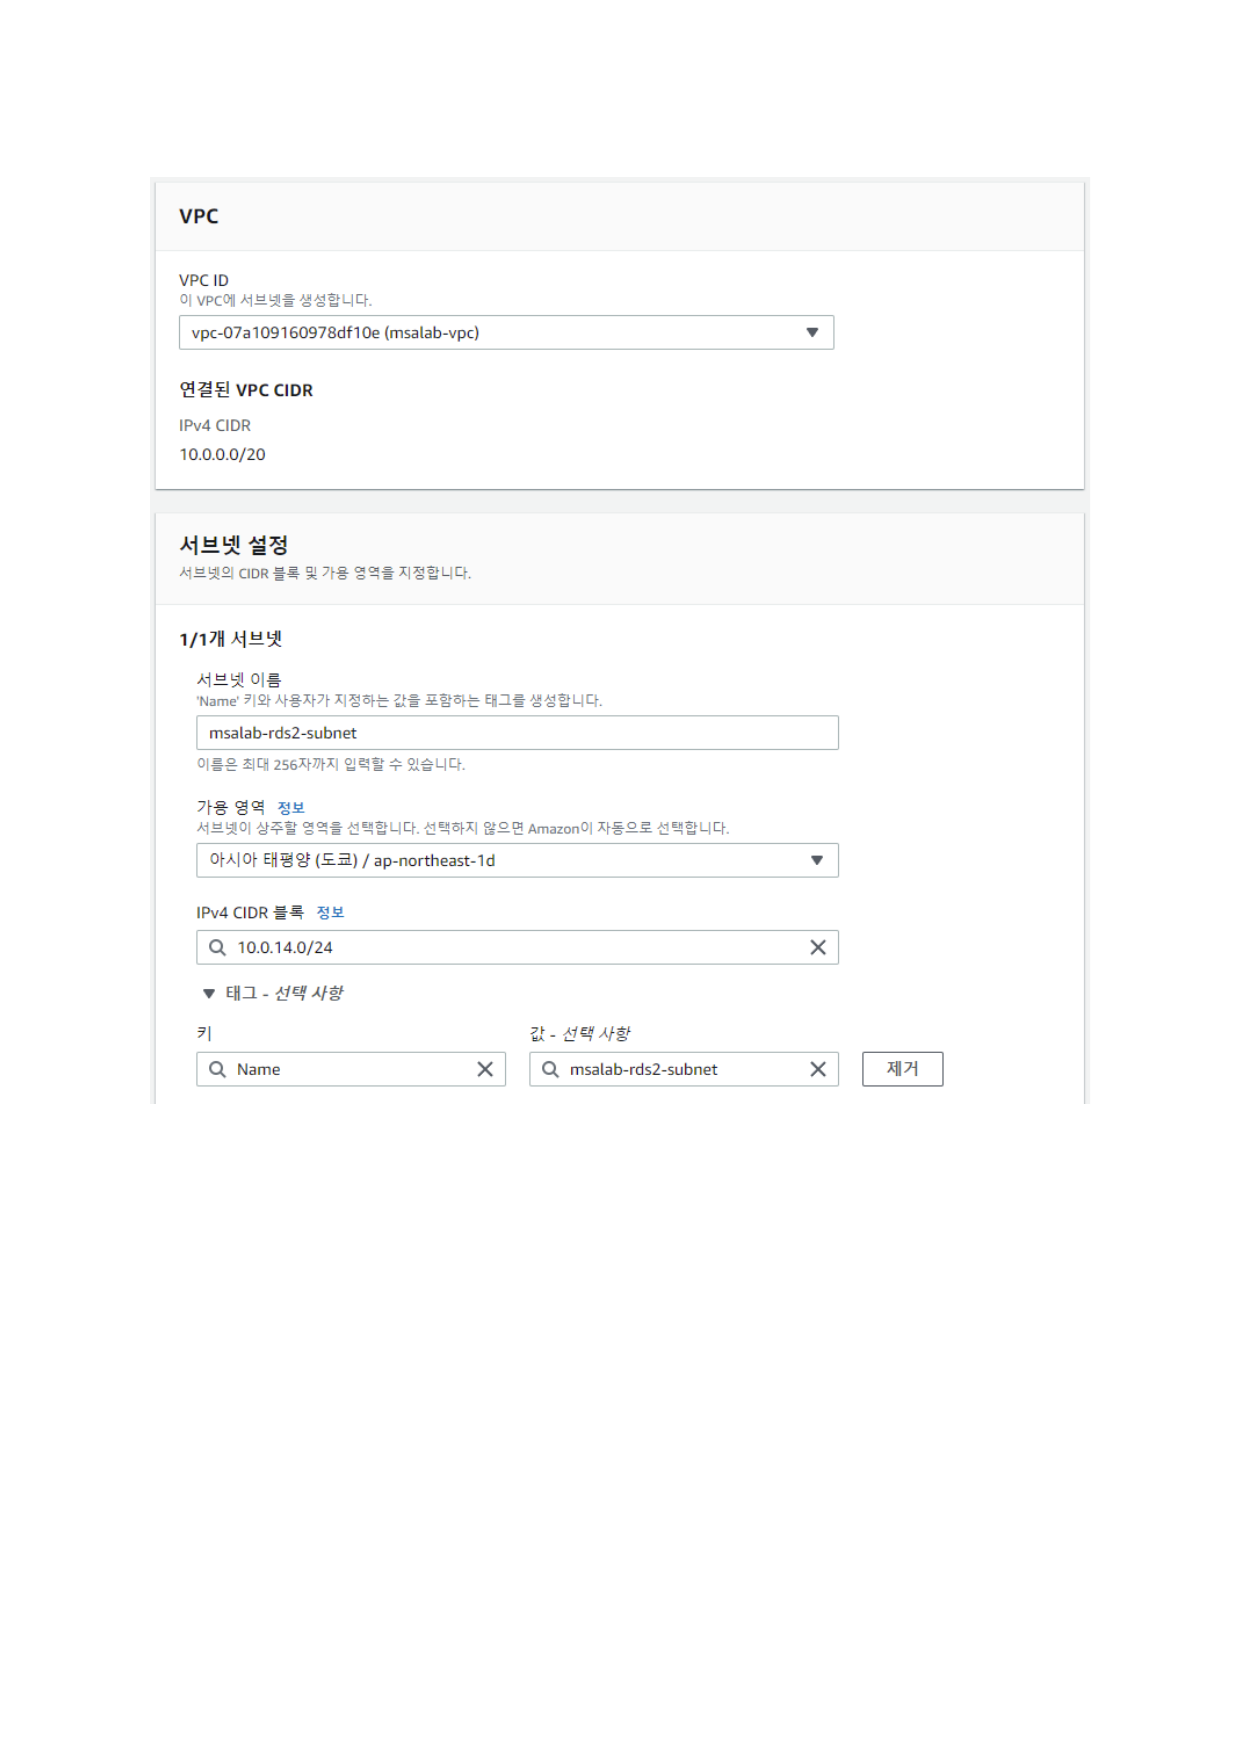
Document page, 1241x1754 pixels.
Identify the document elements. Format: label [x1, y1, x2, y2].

picture [150, 177, 1091, 1104]
